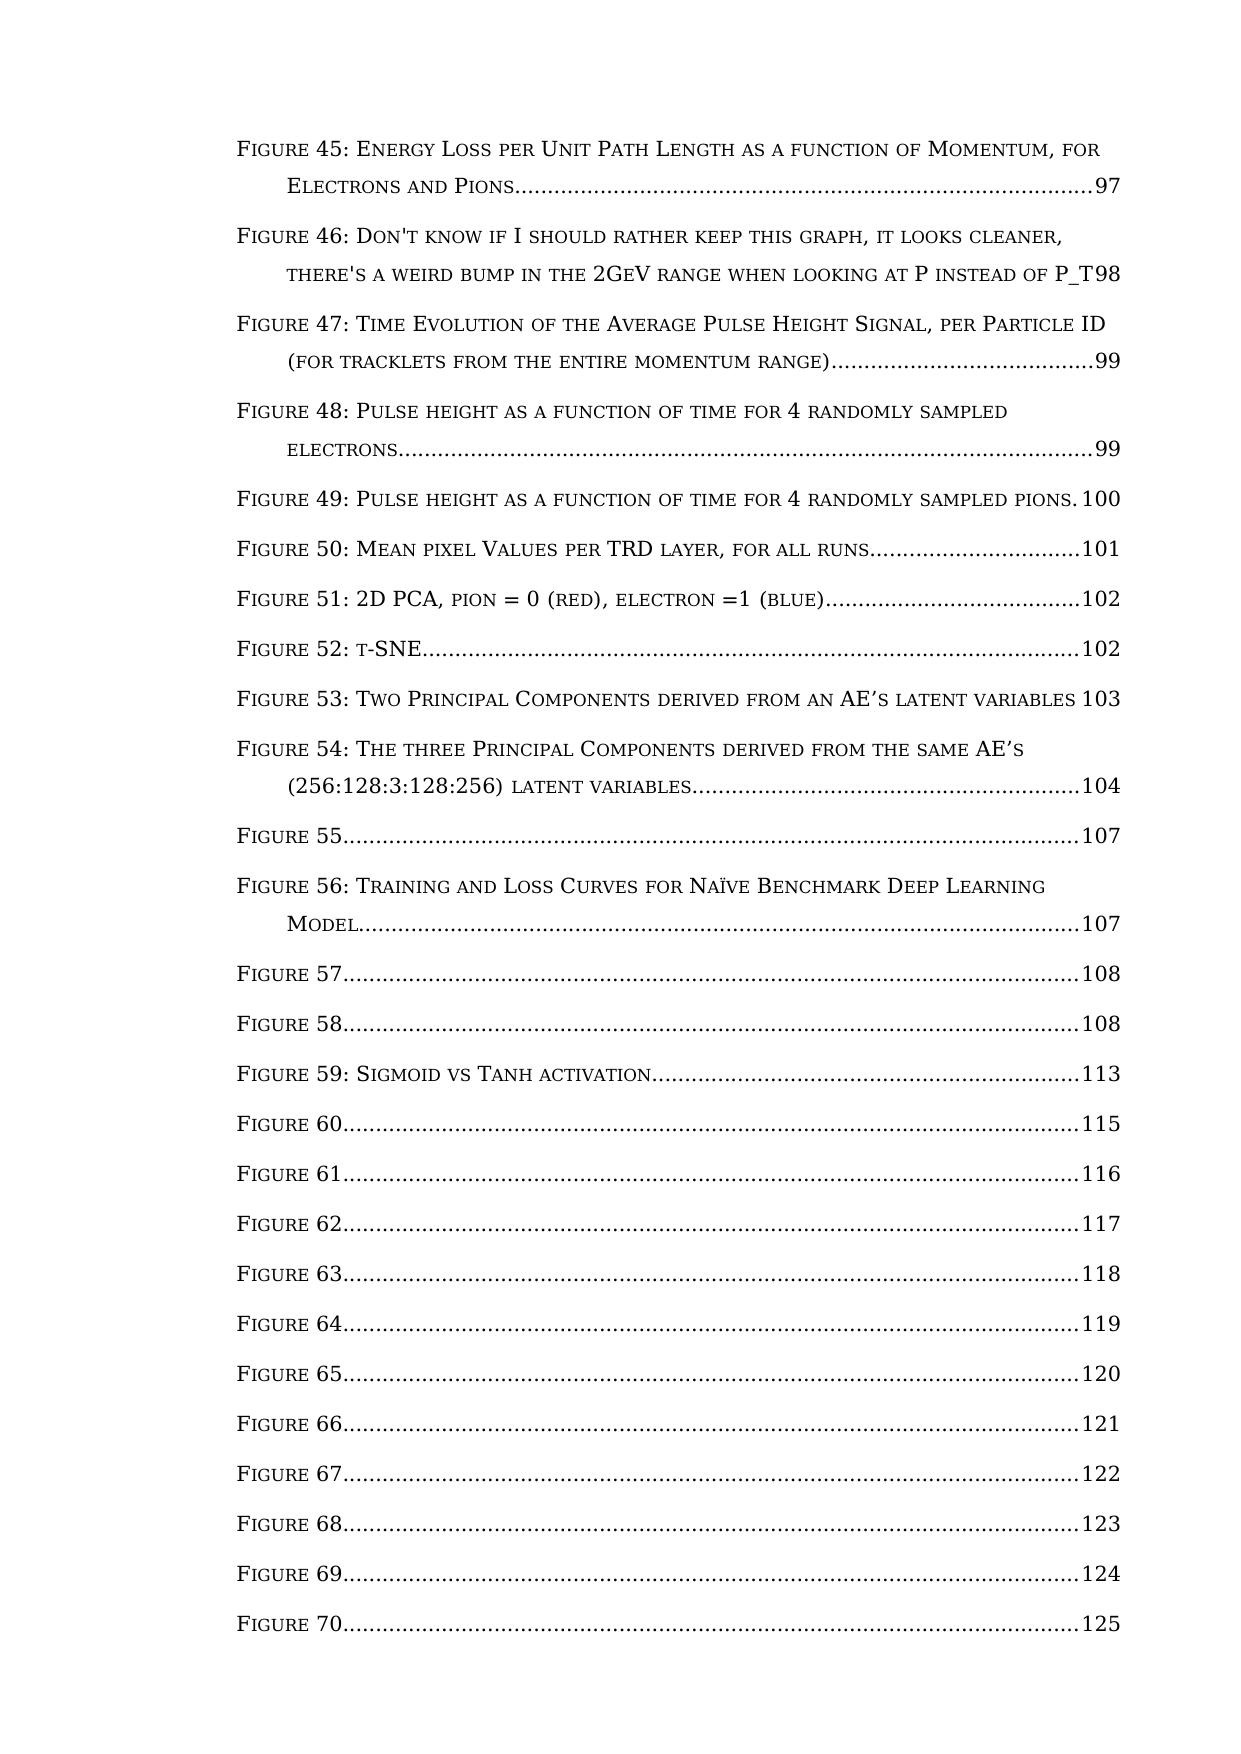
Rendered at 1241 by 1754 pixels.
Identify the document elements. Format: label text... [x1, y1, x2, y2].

text Figure 65 120 [236, 1360, 1122, 1385]
text Figure 68 123 [236, 1510, 1122, 1535]
text Figure 63 118 [236, 1260, 1122, 1285]
text Figure 54: The three Principal Components derived from the same AE’s (256:128:3:128:256) latent variables 104 [236, 735, 1122, 798]
text Figure 47: Time Evolution of the Average Pulse Height Signal, per Particle ID (for tracklets from the entire momentum range) 99 [236, 310, 1122, 373]
text Figure 53: Two Principal Components derived from an AE’s latent variables 103 [236, 685, 1122, 710]
text Figure 51: 2D PCA, pion = 0 (red), electron =1 (blue) 102 [236, 585, 1122, 610]
text Figure 48: Pulse height as a function of time for 4 randomly sampled electrons 99 [236, 398, 1122, 460]
text Figure 62 117 [236, 1210, 1122, 1235]
text Figure 55 107 [236, 823, 1122, 848]
text Figure 49: Pulse height as a function of time for 4 randomly sampled pions 100 [236, 485, 1122, 510]
text Figure 58 108 [236, 1010, 1122, 1035]
text Figure 61 116 [236, 1160, 1122, 1185]
text Figure 46: Don't know if I should rather keep this graph, it looks cleaner, there's a weird bump in the 2GeV range when looking at P instead of P_T 98 [236, 223, 1122, 285]
text Figure 69 124 [236, 1560, 1122, 1585]
text Figure 64 119 [236, 1310, 1122, 1335]
text Figure 66 121 [236, 1410, 1122, 1435]
text Figure 45: Energy Loss per Unit Path Length as a function of Momentum, for Electrons and Pions 97 [236, 135, 1122, 198]
text Figure 59: Sigmoid vs Tanh activation 113 [236, 1060, 1122, 1085]
text Figure 67 122 [236, 1460, 1122, 1485]
text Figure 60 115 [236, 1110, 1122, 1135]
text Figure 56: Training and Loss Curves for Naïve Benchmark Deep Learning Model 107 [236, 873, 1122, 935]
text Figure 50: Mean pixel Values per TRD layer, for all runs 101 [236, 535, 1122, 560]
text Figure 52: t-SNE 102 [236, 635, 1122, 660]
text Figure 70 125 [236, 1610, 1122, 1635]
text Figure 57 108 [236, 960, 1122, 985]
